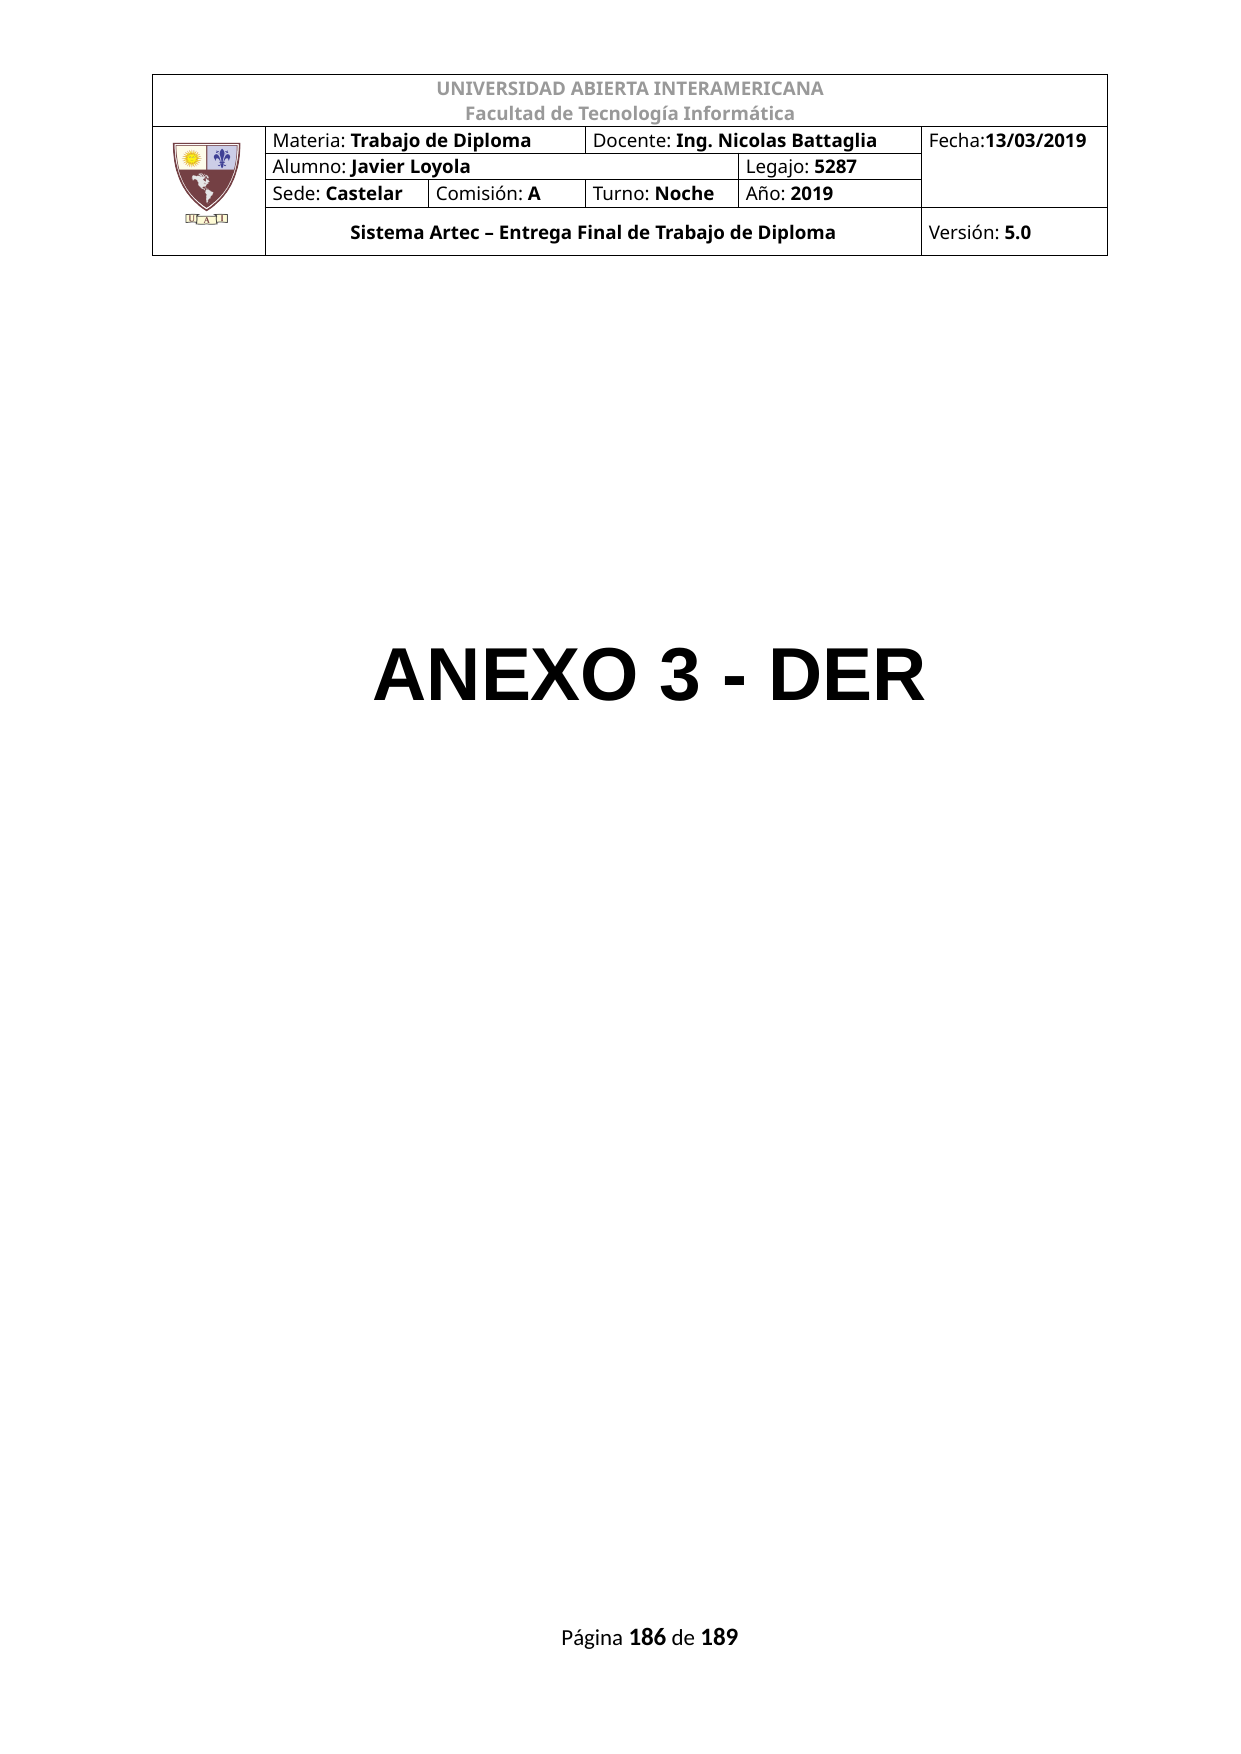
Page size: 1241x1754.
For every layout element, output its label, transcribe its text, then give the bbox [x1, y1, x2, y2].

picture [157, 136, 257, 228]
text ANEXO 3 - DER [177, 629, 1122, 716]
